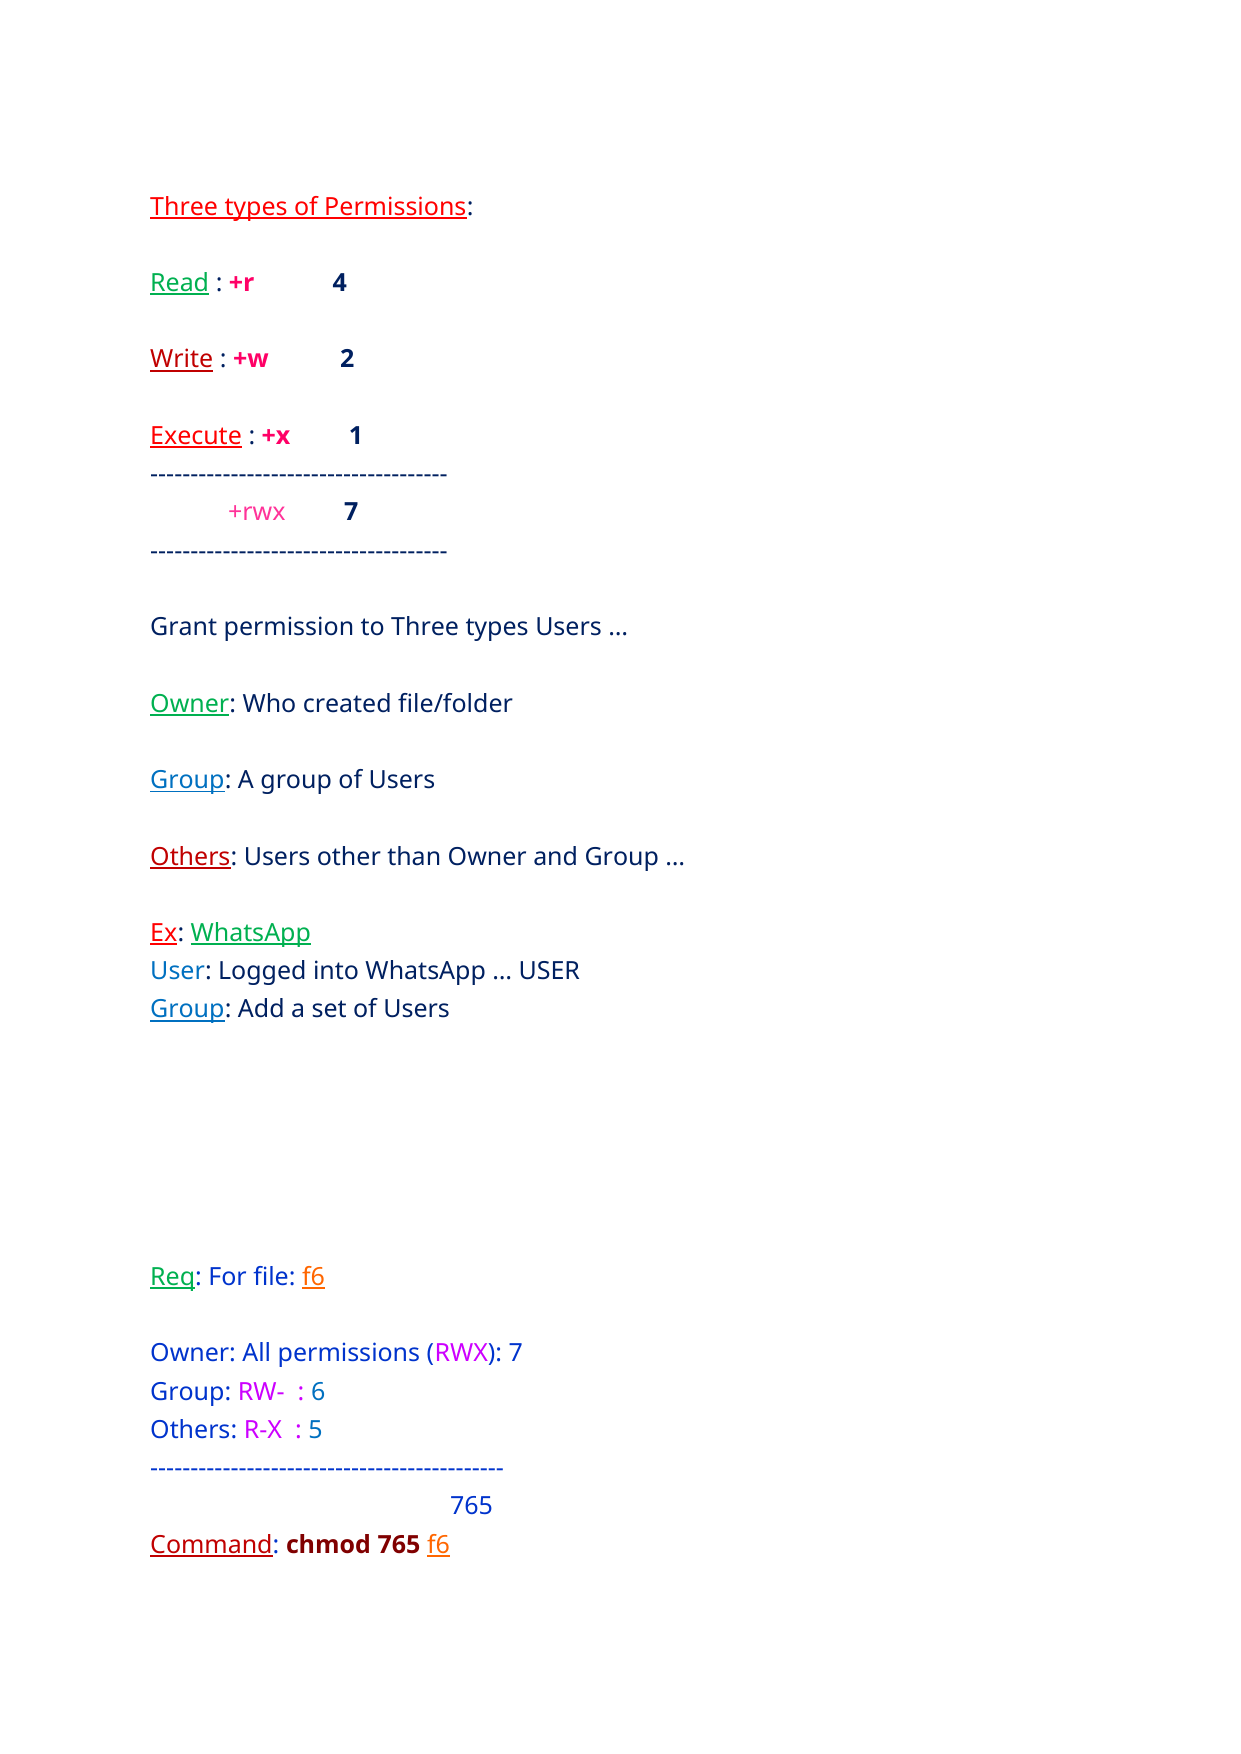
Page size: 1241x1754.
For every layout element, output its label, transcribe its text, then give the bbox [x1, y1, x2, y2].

text Owner: All permissions (RWX): 7 [150, 1335, 1090, 1369]
text User: Logged into WhatsApp … USER [150, 953, 1090, 987]
text ------------------------------------- [150, 456, 1090, 490]
text Ex: WhatsApp [150, 914, 1090, 949]
text Read : +r 4 [150, 265, 1090, 299]
text -------------------------------------------- [150, 1450, 1090, 1484]
text Three types of Permissions: [150, 188, 1090, 222]
text Req: For file: f6 [150, 1259, 1090, 1293]
text Command: chmod 765 f6 [150, 1526, 1090, 1560]
text +rwx 7 [150, 494, 1090, 528]
text Write : +w 2 [150, 341, 1090, 375]
text Group: A group of Users [150, 762, 1090, 796]
text 765 [150, 1488, 1090, 1522]
text Others: Users other than Owner and Group … [150, 838, 1090, 872]
text Grant permission to Three types Users … [150, 609, 1090, 643]
text Group: RW- : 6 [150, 1373, 1090, 1407]
text Owner: Who created file/folder [150, 685, 1090, 719]
text Others: R-X : 5 [150, 1412, 1090, 1446]
text ------------------------------------- [150, 532, 1090, 566]
text Execute : +x 1 [150, 418, 1090, 452]
text Group: Add a set of Users [150, 991, 1090, 1025]
